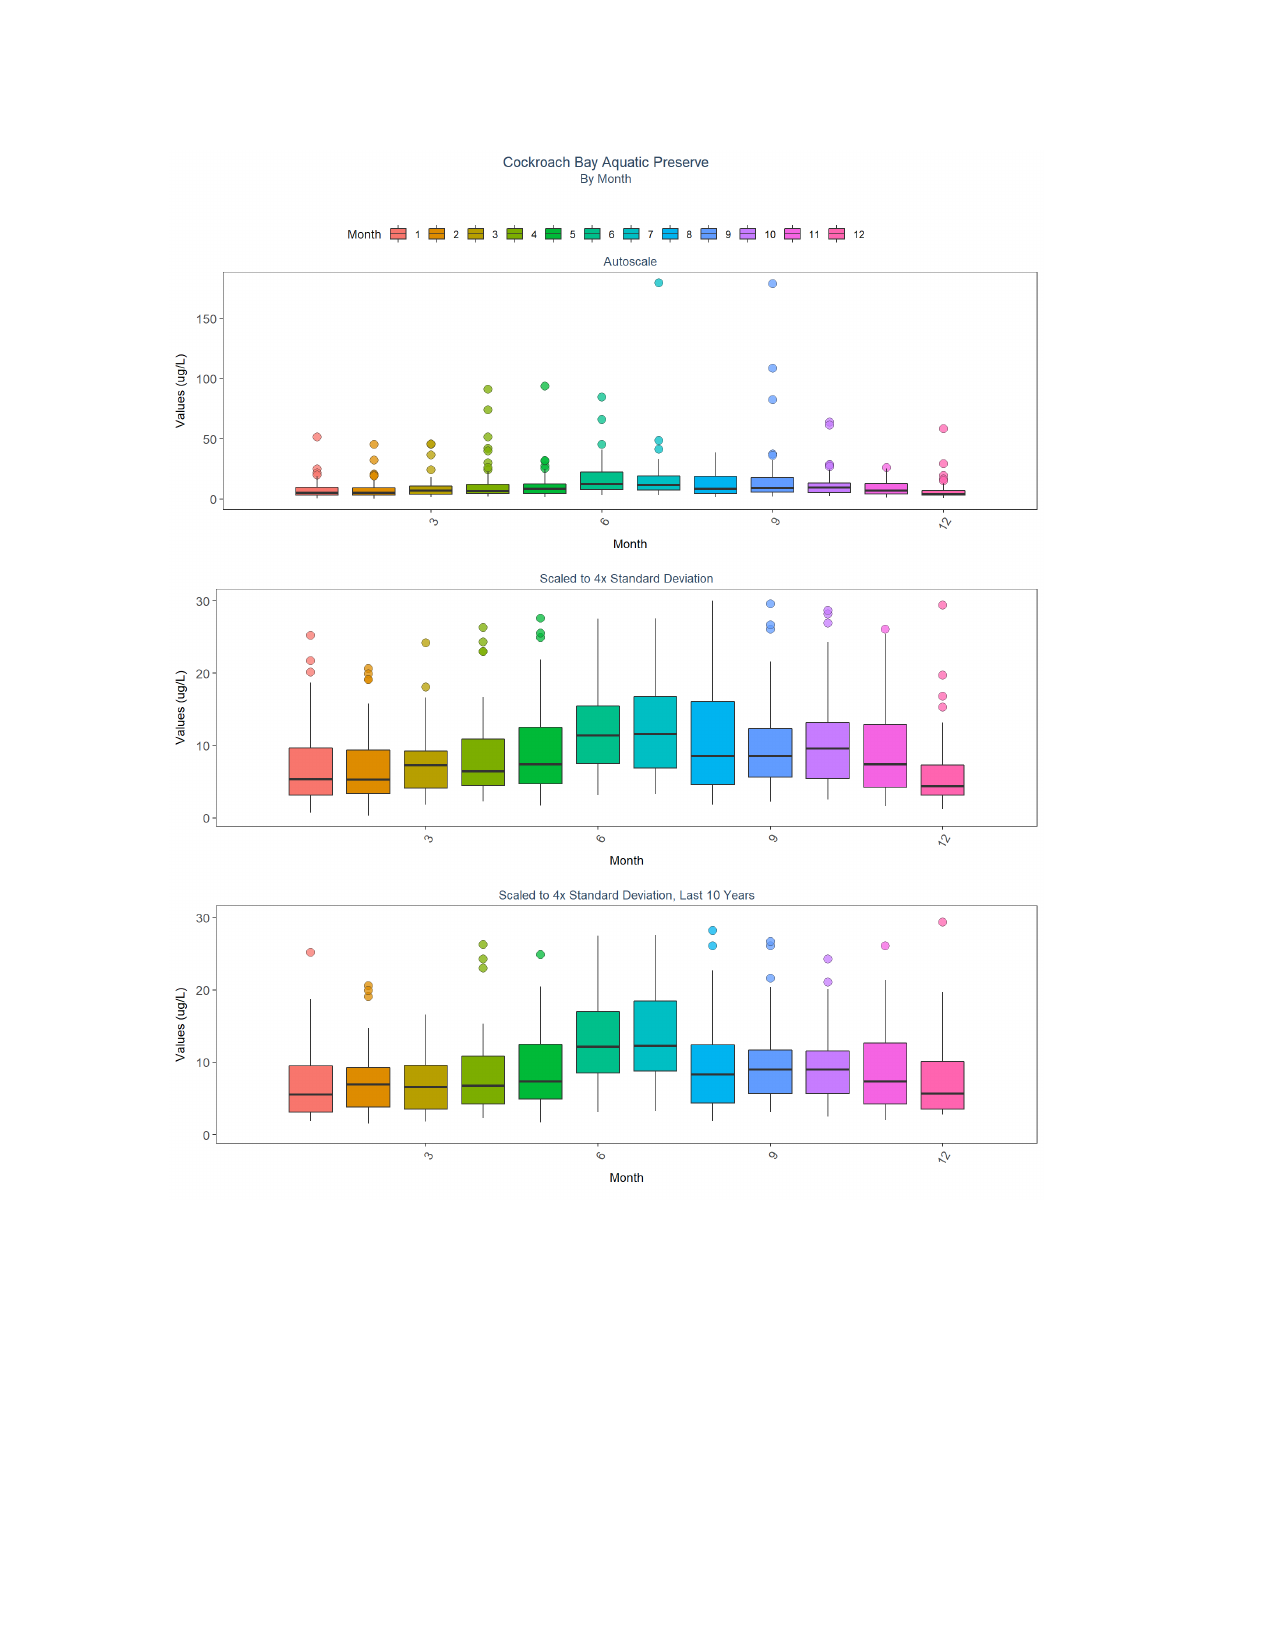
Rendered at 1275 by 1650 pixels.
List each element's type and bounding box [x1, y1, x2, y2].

picture [168, 150, 1044, 1200]
